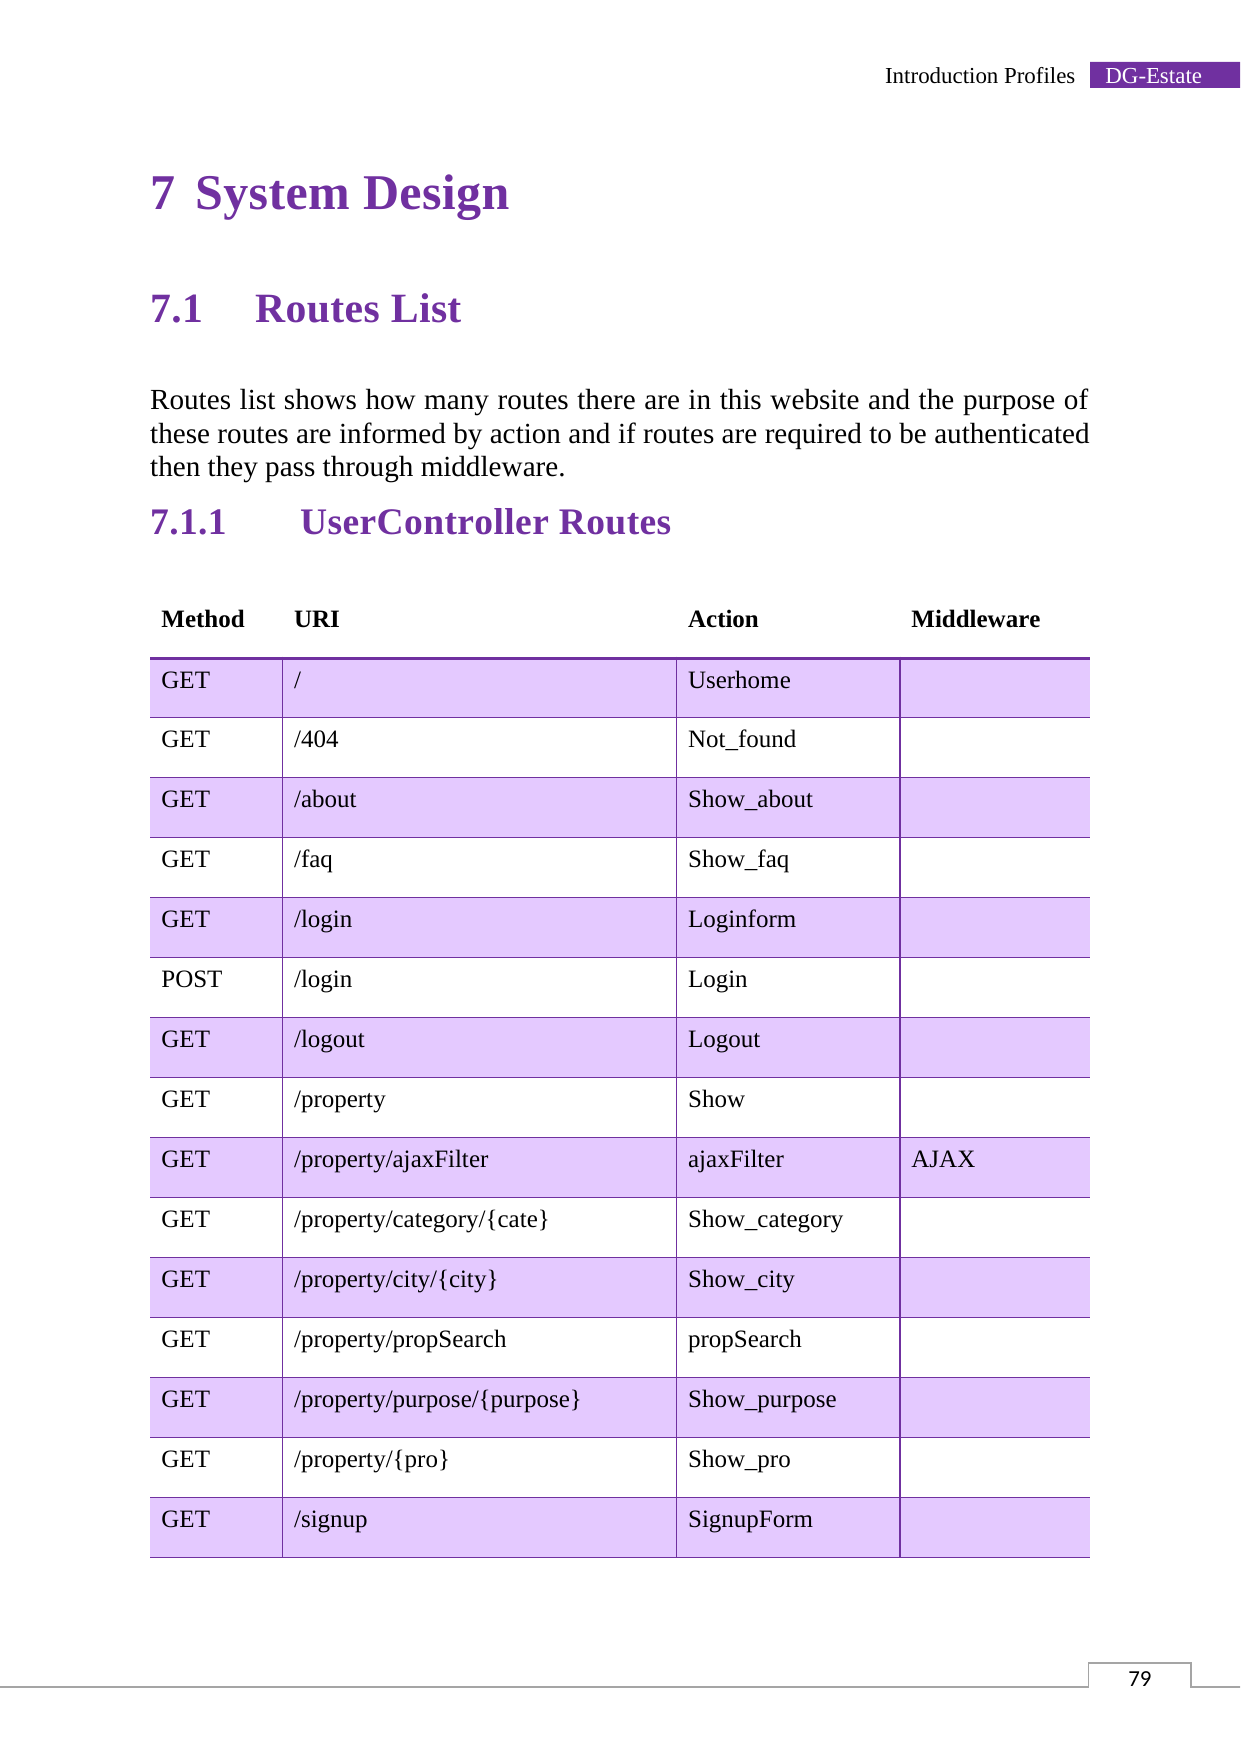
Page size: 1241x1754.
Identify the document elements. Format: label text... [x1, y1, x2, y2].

table_cell propSearch [677, 1318, 899, 1377]
table_cell /login [283, 898, 676, 957]
table_cell GET [150, 1378, 282, 1437]
table_cell /about [283, 778, 676, 837]
table_cell Loginform [677, 898, 899, 957]
table_cell SignupForm [677, 1498, 899, 1557]
table_cell ajaxFilter [677, 1138, 899, 1197]
table_cell /signup [283, 1498, 676, 1557]
table_cell /faq [283, 838, 676, 897]
table_cell /404 [283, 718, 676, 777]
table_cell GET [150, 838, 282, 897]
table_cell Show_faq [677, 838, 899, 897]
table_cell [901, 1258, 1090, 1317]
table_cell /property/city/{city} [283, 1258, 676, 1317]
table_cell GET [150, 1078, 282, 1137]
table_cell GET [150, 1258, 282, 1317]
table_cell GET [150, 1198, 282, 1257]
table_header Action [677, 597, 900, 657]
table_cell /property/purpose/{purpose} [283, 1378, 676, 1437]
table_cell AJAX [901, 1138, 1090, 1197]
table_cell GET [150, 660, 282, 717]
table_header URI [283, 597, 677, 657]
table_cell [901, 660, 1090, 717]
table_cell Logout [677, 1018, 899, 1077]
text Routes list shows how many routes there are in this website and the purpose of these routes are informed by action and if routes are required to be authenticated then they pass through middleware. [150, 382, 1090, 483]
table_header Middleware [900, 597, 1090, 657]
table_cell GET [150, 1498, 282, 1557]
table_cell GET [150, 1138, 282, 1197]
table_cell / [283, 660, 676, 717]
table_cell [901, 898, 1090, 957]
table_cell Userhome [677, 660, 899, 717]
table_cell /login [283, 958, 676, 1017]
table_cell /property/ajaxFilter [283, 1138, 676, 1197]
subtitle UserController Routes [150, 500, 1090, 543]
table_cell [901, 1078, 1090, 1137]
table_cell [901, 1018, 1090, 1077]
table_cell Show_city [677, 1258, 899, 1317]
table_cell [901, 1438, 1090, 1497]
table_cell [901, 1318, 1090, 1377]
subtitle System Design [150, 162, 1090, 220]
table_cell [901, 1198, 1090, 1257]
table_header Method [150, 597, 283, 657]
table_cell [901, 778, 1090, 837]
table_cell [901, 838, 1090, 897]
table_cell [901, 958, 1090, 1017]
table_cell [901, 1498, 1090, 1557]
table_cell /property [283, 1078, 676, 1137]
table_cell Show_about [677, 778, 899, 837]
table_cell Login [677, 958, 899, 1017]
table_cell /property/category/{cate} [283, 1198, 676, 1257]
table_cell /logout [283, 1018, 676, 1077]
table_cell GET [150, 778, 282, 837]
table_cell Show [677, 1078, 899, 1137]
table_cell GET [150, 898, 282, 957]
table_cell GET [150, 1018, 282, 1077]
table_cell GET [150, 718, 282, 777]
table_cell /property/propSearch [283, 1318, 676, 1377]
table_cell /property/{pro} [283, 1438, 676, 1497]
subtitle Routes List [150, 284, 1090, 332]
table_cell [901, 1378, 1090, 1437]
table_cell Not_found [677, 718, 899, 777]
table_cell Show_pro [677, 1438, 899, 1497]
table_cell GET [150, 1438, 282, 1497]
table_cell GET [150, 1318, 282, 1377]
table_cell [901, 718, 1090, 777]
table_cell Show_category [677, 1198, 899, 1257]
table_cell Show_purpose [677, 1378, 899, 1437]
table_cell POST [150, 958, 282, 1017]
